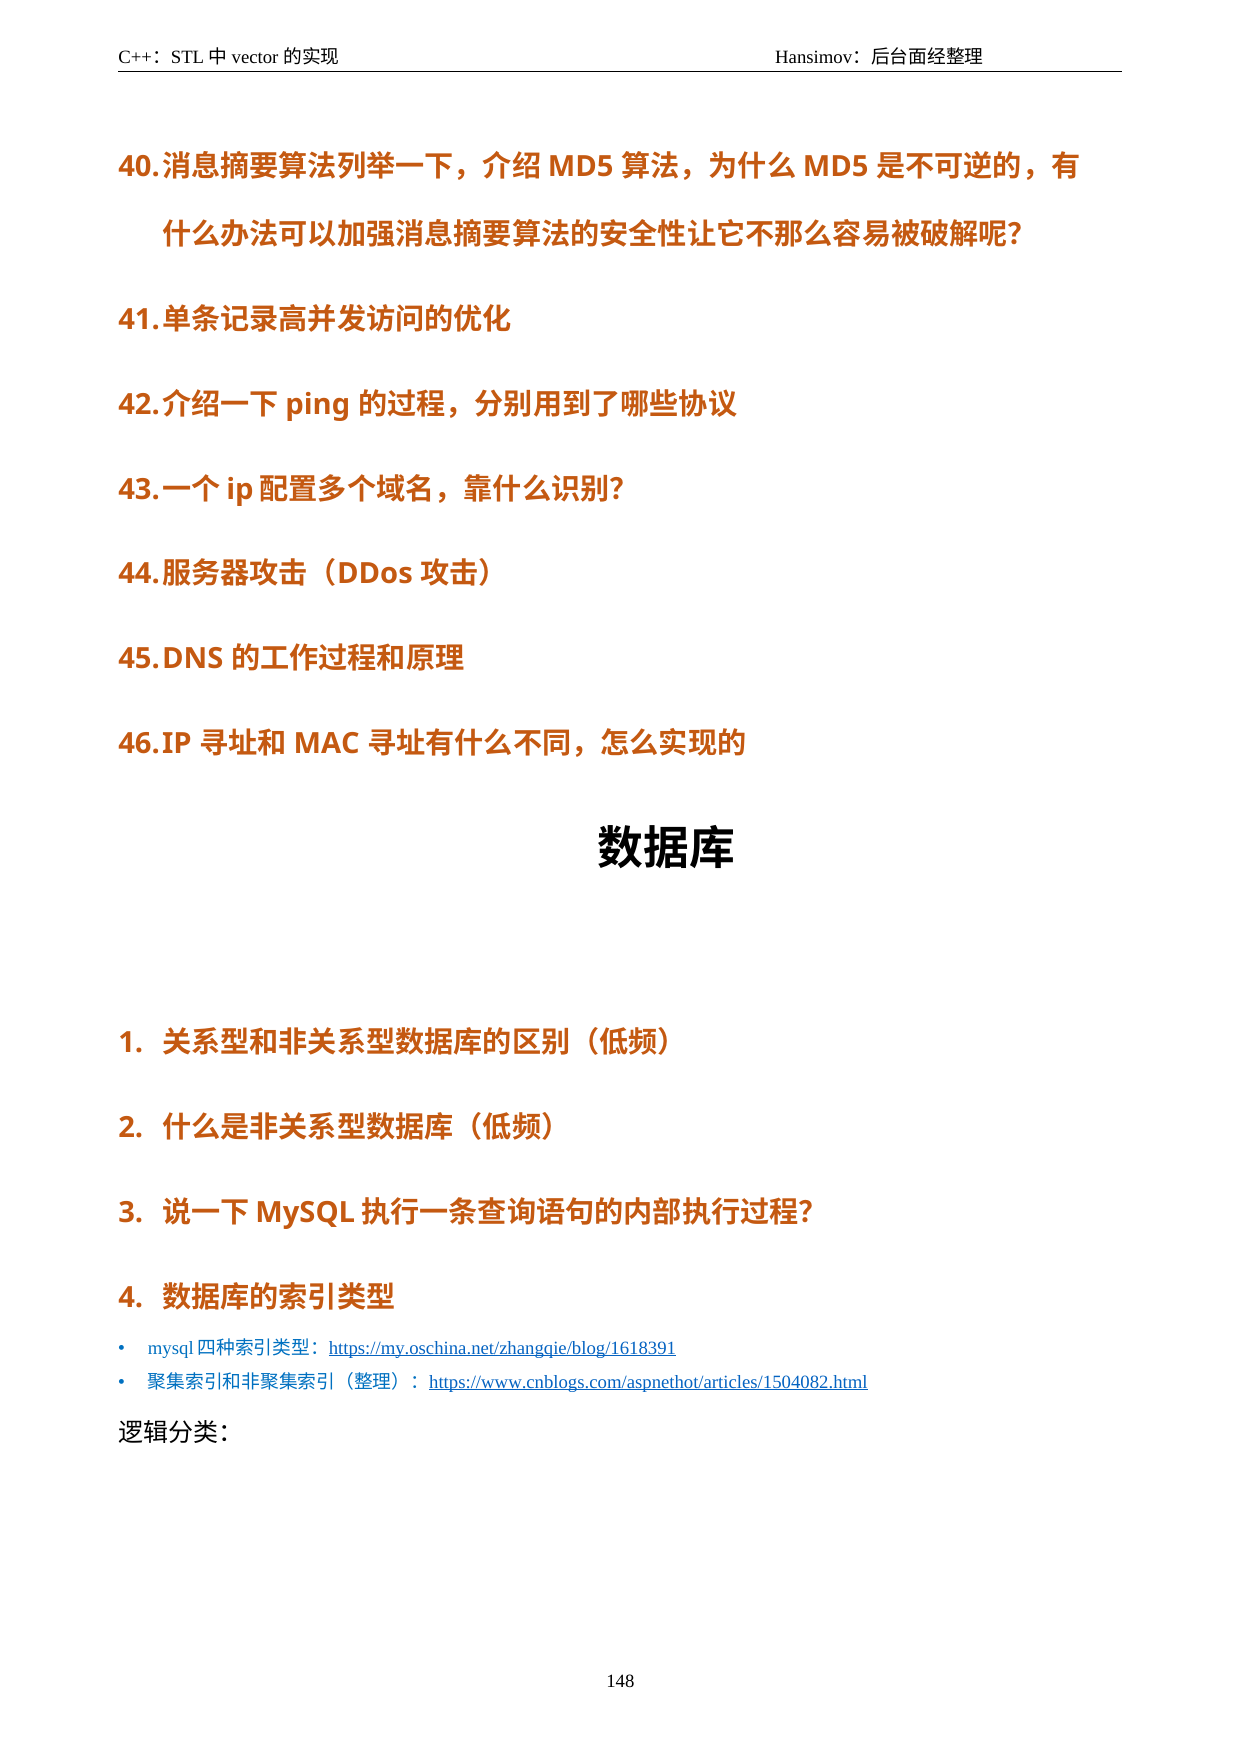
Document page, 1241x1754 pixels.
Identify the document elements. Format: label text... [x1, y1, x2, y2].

text 聚集索引和非聚集索引（整理）：https://www.cnblogs.com/aspnethot/articles/1504082.html [118, 1363, 1122, 1397]
subtitle 说一下MySQL执行一条查询语句的内部执行过程？ [118, 1176, 1097, 1244]
text 逻辑分类： [118, 1397, 1122, 1465]
subtitle 什么是非关系型数据库（低频） [118, 1091, 1097, 1159]
subtitle IP 寻址和 MAC 寻址有什么不同，怎么实现的 [118, 707, 1097, 775]
text mysql四种索引类型：https://my.oschina.net/zhangqie/blog/1618391 [118, 1329, 1122, 1363]
subtitle DNS 的工作过程和原理 [118, 622, 1097, 690]
subtitle 一个ip配置多个域名，靠什么识别？ [118, 452, 1097, 520]
subtitle 服务器攻击（DDos 攻击） [118, 537, 1097, 605]
subtitle 单条记录高并发访问的优化 [118, 283, 1097, 351]
subtitle 数据库 [118, 811, 1122, 878]
subtitle 数据库的索引类型 [118, 1261, 1097, 1329]
subtitle 关系型和非关系型数据库的区别（低频） [118, 1006, 1097, 1074]
subtitle 介绍一下 ping 的过程，分别用到了哪些协议 [118, 368, 1097, 436]
subtitle 消息摘要算法列举一下，介绍 MD5 算法，为什么 MD5 是不可逆的，有什么办法可以加强消息摘要算法的安全性让它不那么容易被破解呢？ [118, 130, 1097, 266]
